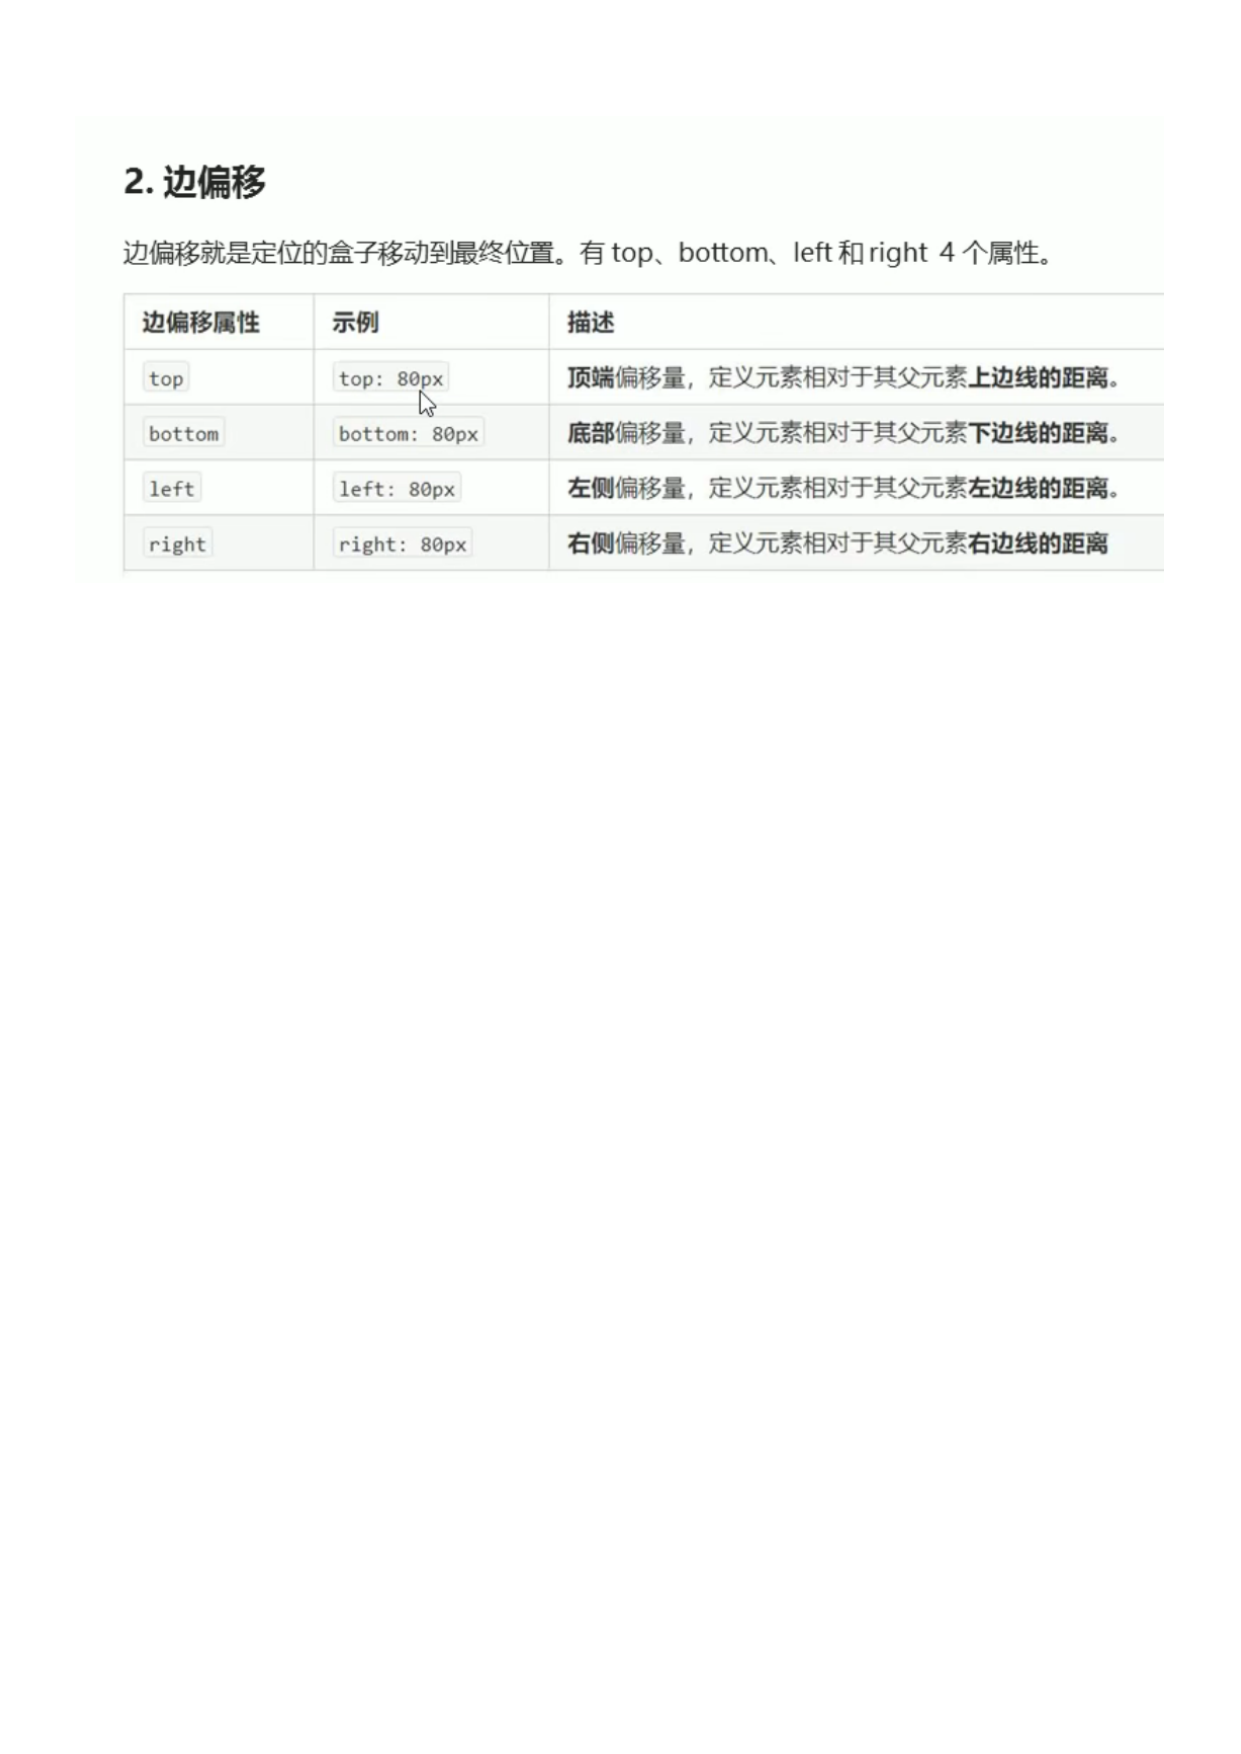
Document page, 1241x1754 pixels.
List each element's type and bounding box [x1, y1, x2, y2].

picture [75, 116, 1164, 583]
